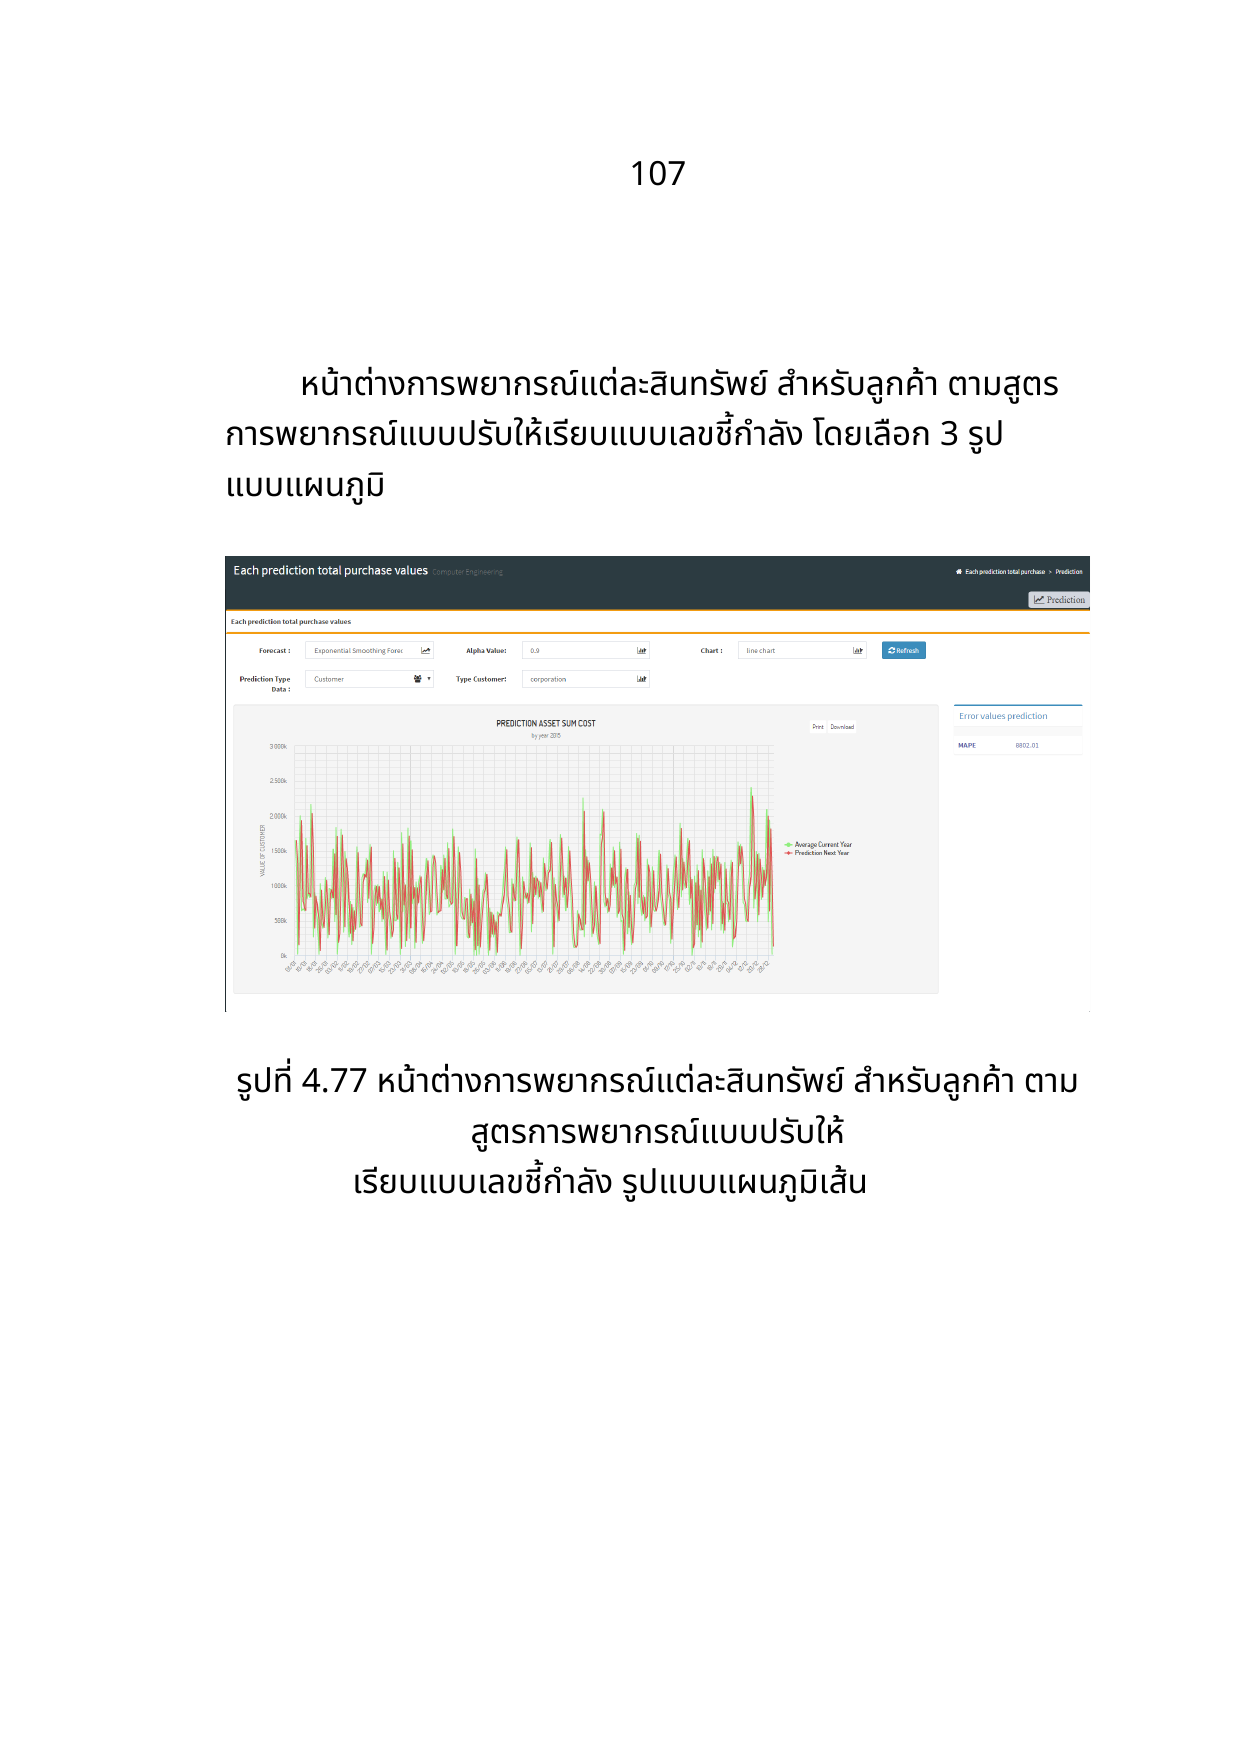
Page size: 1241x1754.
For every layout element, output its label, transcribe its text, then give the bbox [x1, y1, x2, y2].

text รูปที่ 4.77 หน้าต่างการพยากรณ์แต่ละสินทรัพย์ สำหรับลูกค้า ตามสูตรการพยากรณ์แบบปรับให้ [225, 1057, 1090, 1158]
text เรียบแบบเลขชี้กำลัง รูปแบบแผนภูมิเส้น [225, 1158, 1090, 1209]
text หน้าต่างการพยากรณ์แต่ละสินทรัพย์ สำหรับลูกค้า ตามสูตรการพยากรณ์แบบปรับให้เรียบแบบเลขชี้กำลัง โดยเลือก 3 รูปแบบแผนภูมิ [225, 360, 1090, 511]
picture [225, 556, 1091, 1012]
